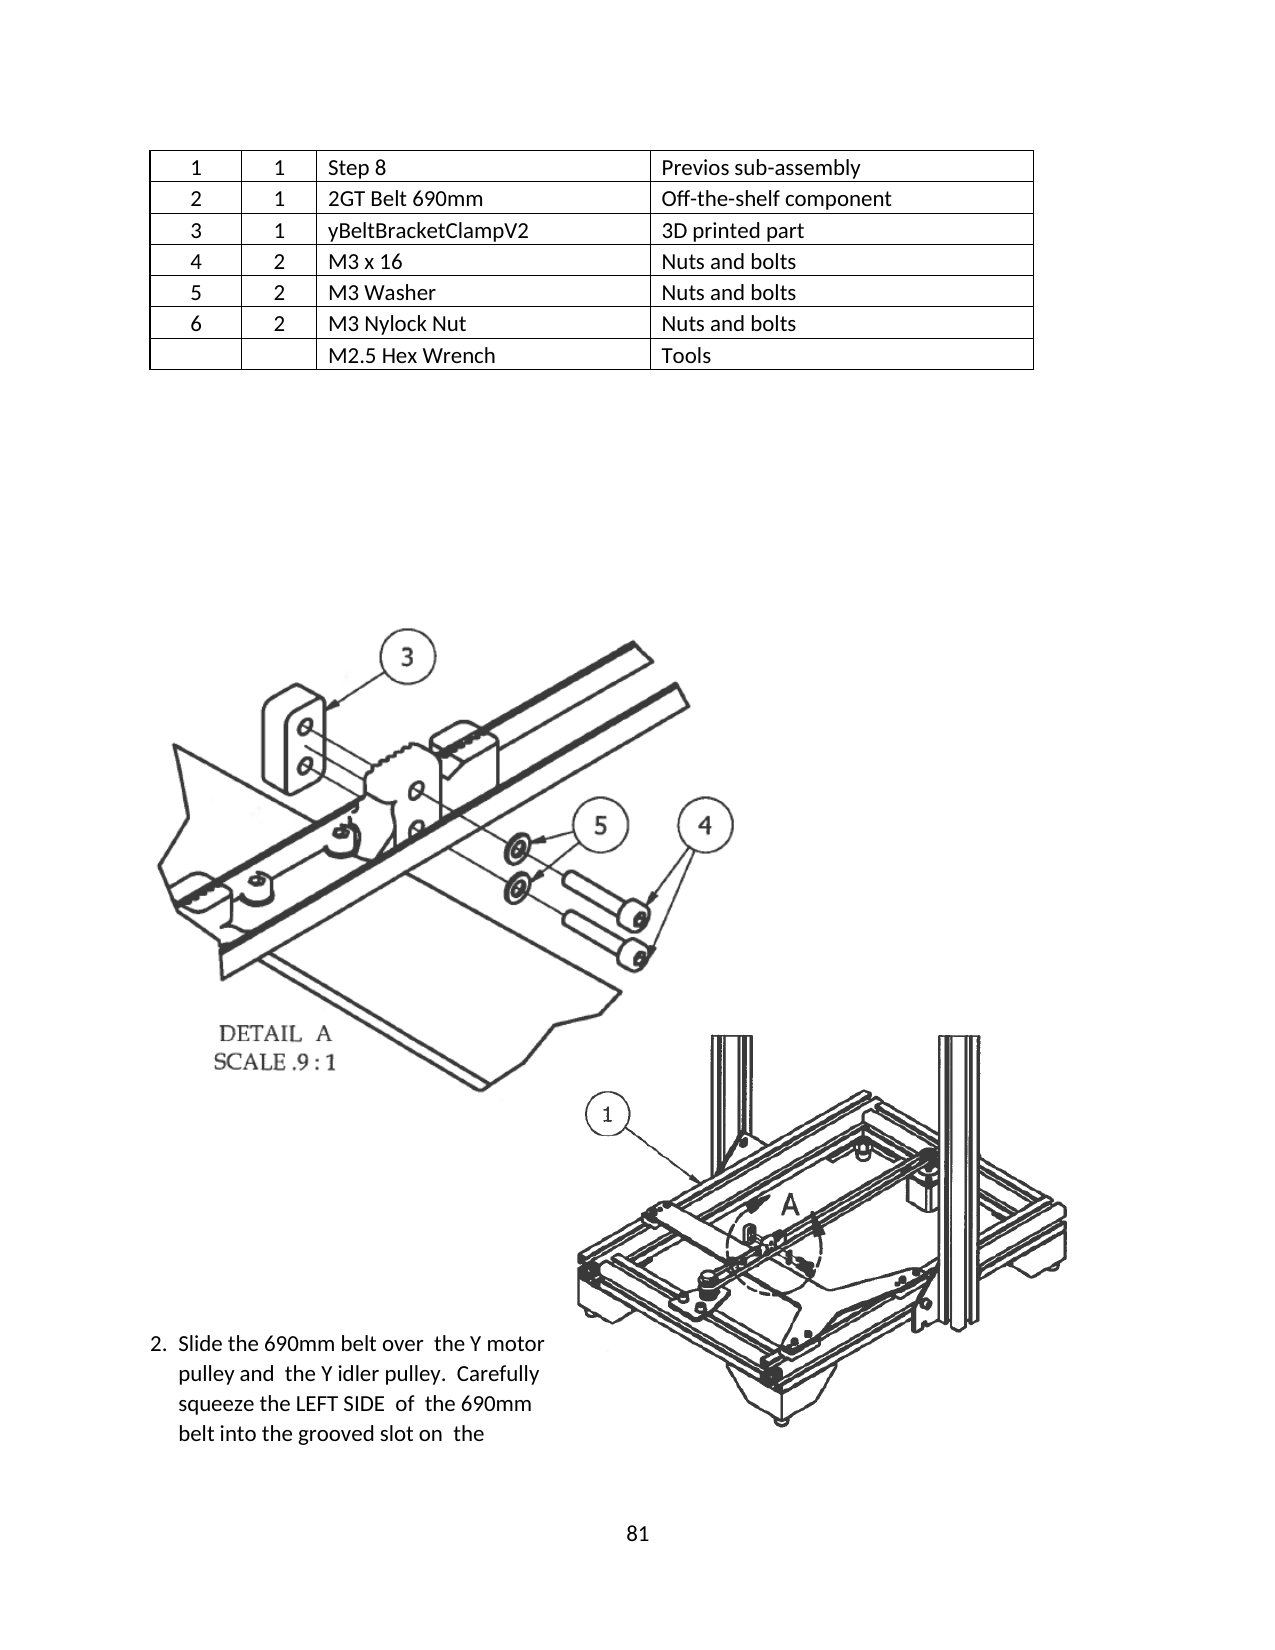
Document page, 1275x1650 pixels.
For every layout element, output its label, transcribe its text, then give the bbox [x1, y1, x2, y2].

table_cell [151, 339, 241, 369]
table_cell 2 [151, 182, 241, 212]
table_cell 1 [242, 151, 316, 181]
table_cell [242, 339, 316, 369]
table_cell Off-the-shelf component [651, 182, 1033, 212]
table_cell Nuts and bolts [651, 245, 1033, 275]
table_cell M3 Washer [317, 276, 650, 306]
table_cell M3 x 16 [317, 245, 650, 275]
table_cell M3 Nylock Nut [317, 307, 650, 337]
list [150, 1329, 1125, 1447]
table_cell 2GT Belt 690mm [317, 182, 650, 212]
table_cell 1 [242, 182, 316, 212]
table_cell 4 [151, 245, 241, 275]
table_cell Previos sub-assembly [651, 151, 1033, 181]
table_cell 3 [151, 214, 241, 244]
table_cell 3D printed part [651, 214, 1033, 244]
table_cell 1 [151, 151, 241, 181]
table_cell 2 [242, 245, 316, 275]
table_cell 2 [242, 276, 316, 306]
table_cell M2.5 Hex Wrench [317, 339, 650, 369]
table_cell Nuts and bolts [651, 307, 1033, 337]
table_cell Nuts and bolts [651, 276, 1033, 306]
table_cell Tools [651, 339, 1033, 369]
table_cell yBeltBracketClampV2 [317, 214, 650, 244]
table_cell Step 8 [317, 151, 650, 181]
table_cell 5 [151, 276, 241, 306]
table_cell 1 [242, 214, 316, 244]
table_cell 6 [151, 307, 241, 337]
picture [150, 617, 1072, 1429]
table_cell 2 [242, 307, 316, 337]
